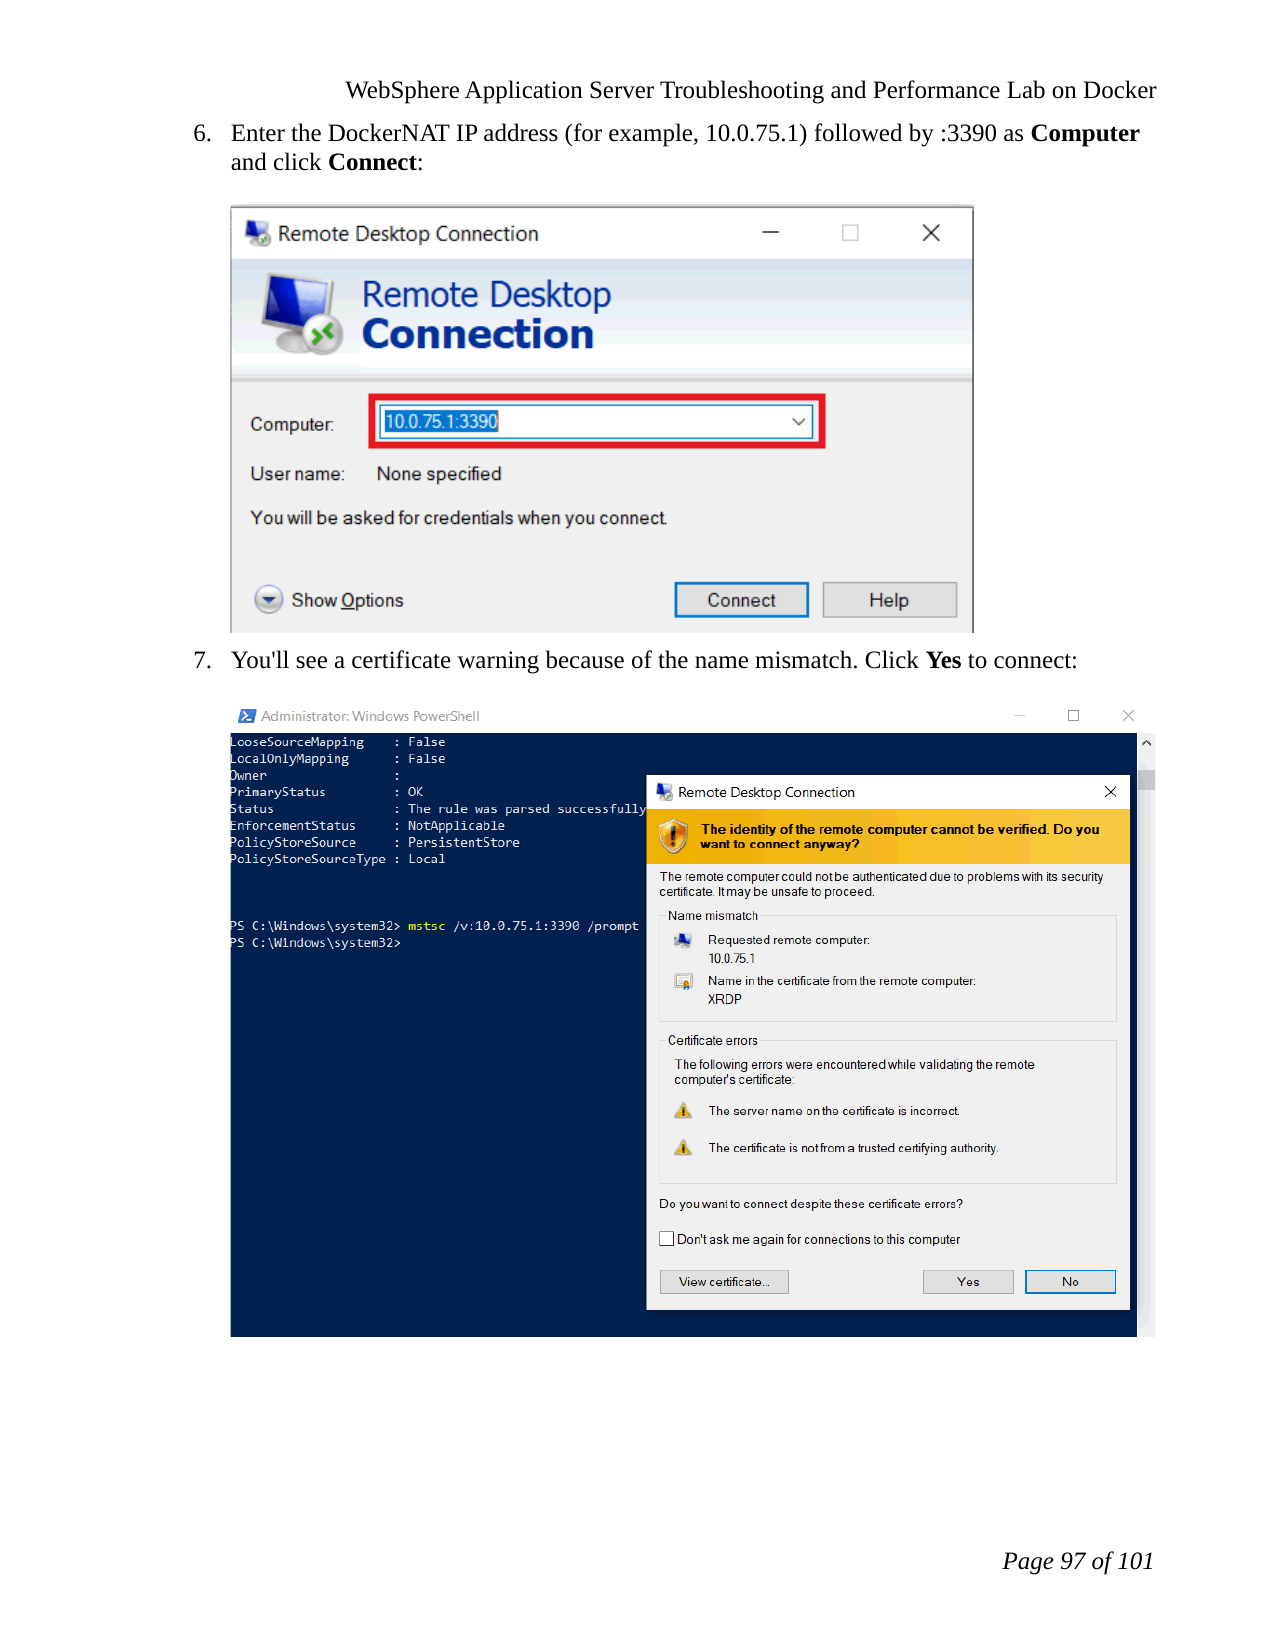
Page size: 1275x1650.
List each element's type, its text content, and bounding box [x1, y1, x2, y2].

picture [230, 204, 974, 633]
picture [230, 702, 1156, 1337]
